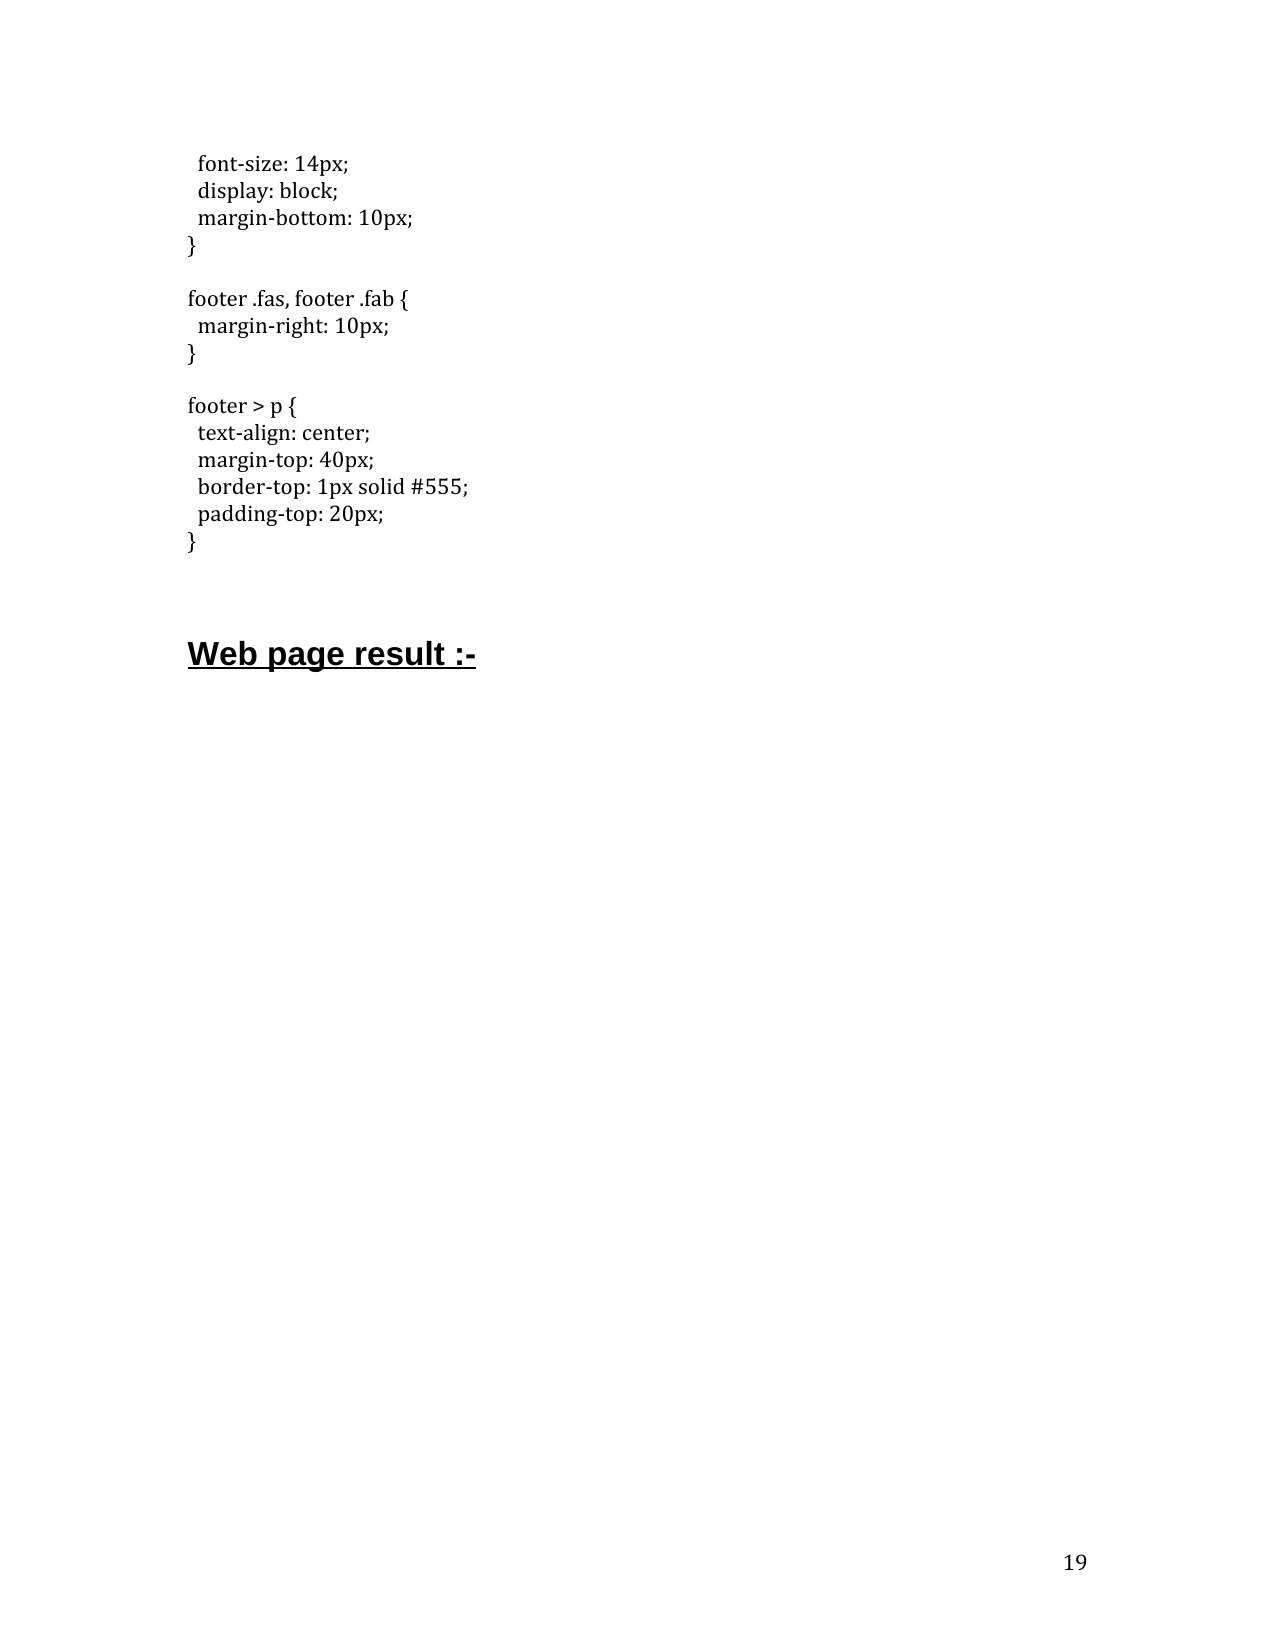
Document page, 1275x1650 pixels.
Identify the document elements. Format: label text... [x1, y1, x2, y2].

text } [187, 526, 1087, 553]
text text-align: center; [187, 419, 1087, 446]
text footer .fas, footer .fab { [187, 284, 1087, 311]
text padding-top: 20px; [187, 499, 1087, 526]
text border-top: 1px solid #555; [187, 472, 1087, 499]
text footer > p { [187, 392, 1087, 419]
text } [187, 338, 1087, 365]
text margin-bottom: 10px; [187, 204, 1087, 231]
text margin-top: 40px; [187, 446, 1087, 472]
text margin-right: 10px; [187, 311, 1087, 338]
text font-size: 14px; [187, 150, 1087, 177]
subtitle Web page result :- [187, 634, 1087, 672]
text } [187, 231, 1087, 257]
text display: block; [187, 177, 1087, 204]
